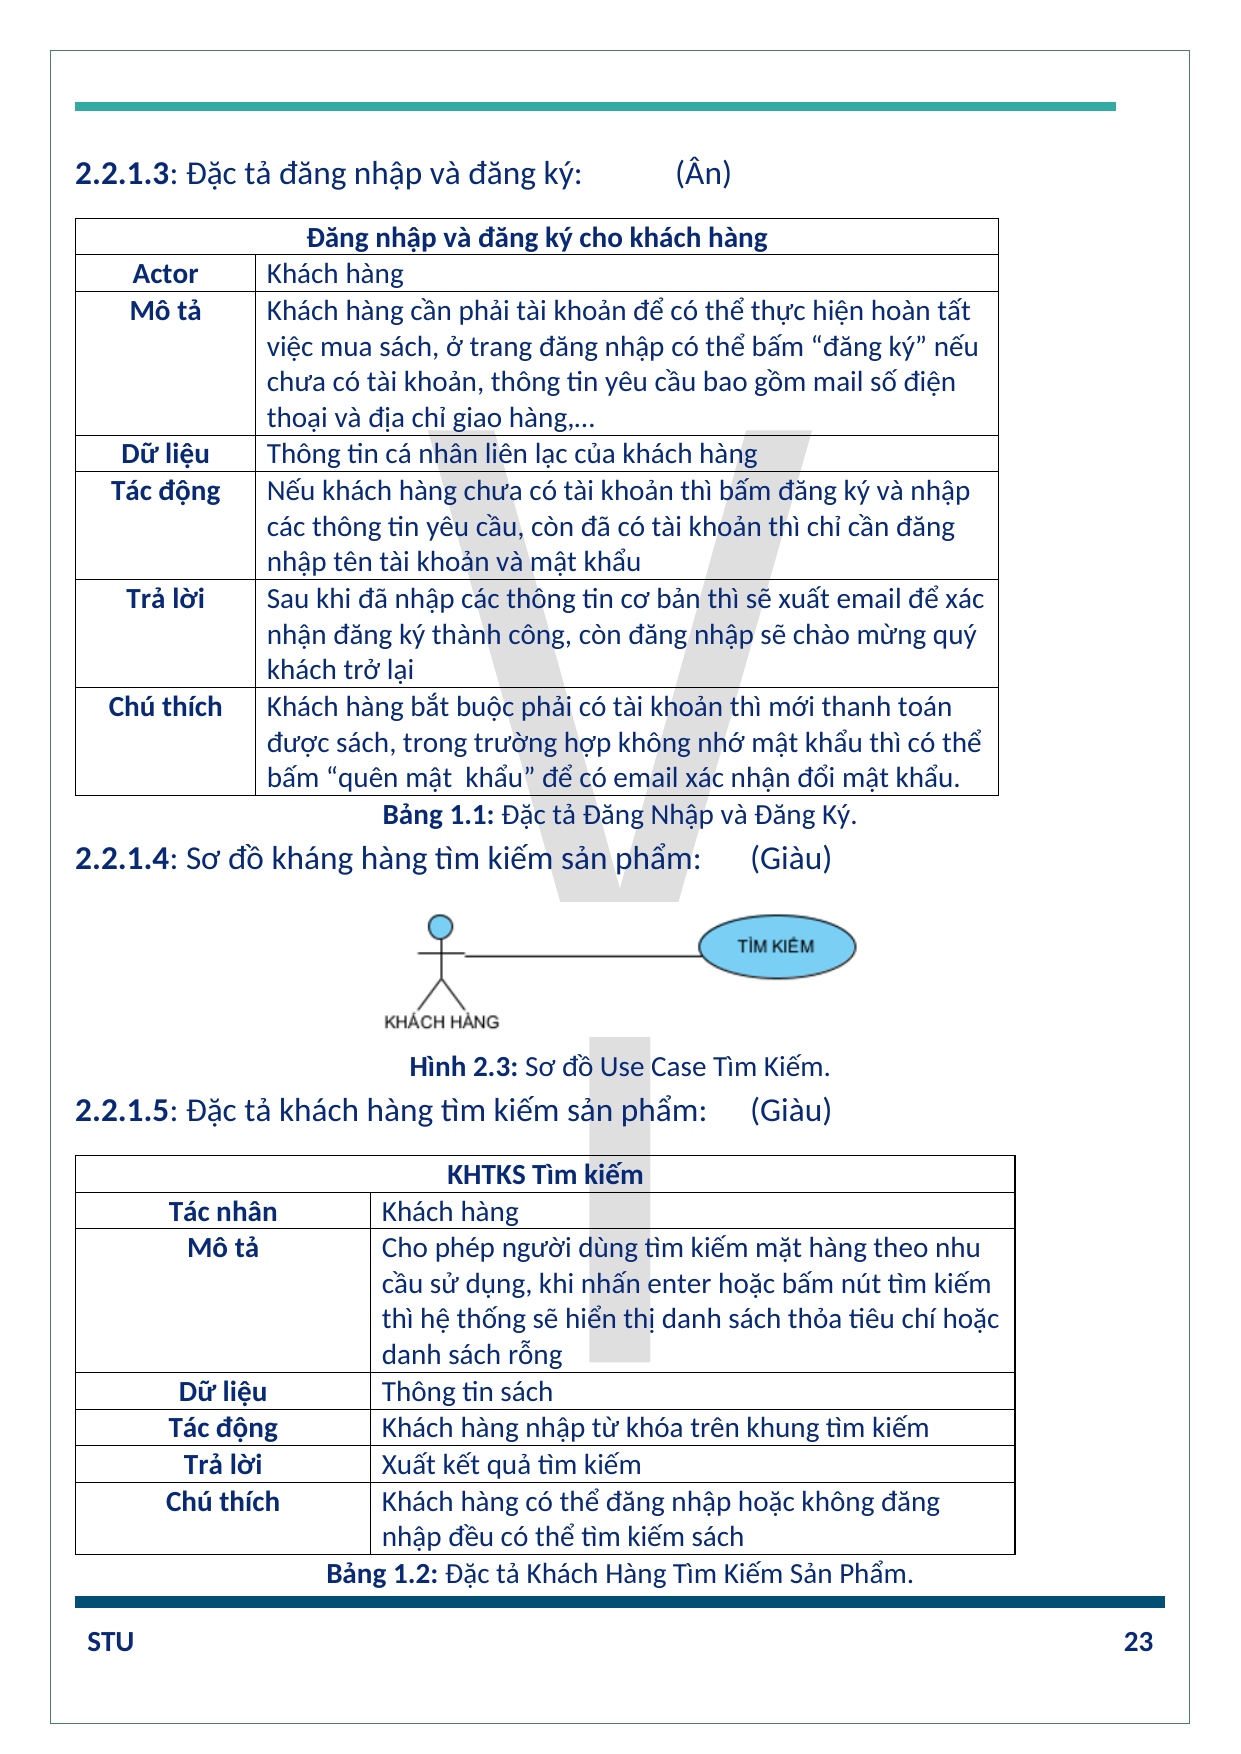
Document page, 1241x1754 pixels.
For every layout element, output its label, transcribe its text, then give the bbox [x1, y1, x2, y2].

table_cell Cho phép người dùng tìm kiếm mặt hàng theo nhu cầu sử dụng, khi nhấn enter hoặc bấm nút tìm kiếm thì hệ thống sẽ hiển thị danh sách thỏa tiêu chí hoặc danh sách rỗng [371, 1229, 1014, 1372]
table_cell Dữ liệu [76, 436, 255, 471]
table_cell Khách hàng [371, 1193, 1014, 1228]
subtitle 2.2.1.4: Sơ đồ kháng hàng tìm kiếm sản phẩm: (Giàu) [75, 837, 1165, 878]
picture [378, 902, 862, 1037]
table_cell Tác động [76, 472, 255, 579]
table_cell Khách hàng bắt buộc phải có tài khoản thì mới thanh toán được sách, trong trường hợp không nhớ mật khẩu thì có thể bấm “quên mật khẩu” để có email xác nhận đổi mật khẩu. [256, 688, 998, 795]
table_header Đăng nhập và đăng ký cho khách hàng [76, 219, 998, 254]
table_cell Mô tả [76, 292, 255, 434]
table_cell Thông tin sách [371, 1373, 1014, 1408]
table_cell Khách hàng [256, 255, 998, 291]
table_cell Chú thích [76, 688, 255, 795]
table_cell Chú thích [76, 1483, 370, 1554]
table_cell Nếu khách hàng chưa có tài khoản thì bấm đăng ký và nhập các thông tin yêu cầu, còn đã có tài khoản thì chỉ cần đăng nhập tên tài khoản và mật khẩu [256, 472, 998, 579]
table_cell Mô tả [76, 1229, 370, 1372]
table_cell Sau khi đã nhập các thông tin cơ bản thì sẽ xuất email để xác nhận đăng ký thành công, còn đăng nhập sẽ chào mừng quý khách trở lại [256, 580, 998, 687]
table_cell Thông tin cá nhân liên lạc của khách hàng [256, 436, 998, 471]
text Hình 2.3: Sơ đồ Use Case Tìm Kiếm. [75, 1048, 1165, 1084]
table_cell Dữ liệu [76, 1373, 370, 1408]
table_cell Khách hàng có thể đăng nhập hoặc không đăng nhập đều có thể tìm kiếm sách [371, 1483, 1014, 1554]
text Bảng 1.2: Đặc tả Khách Hàng Tìm Kiếm Sản Phẩm. [75, 1555, 1165, 1591]
subtitle 2.2.1.3: Đặc tả đăng nhập và đăng ký: (Ân) [75, 152, 1165, 193]
table_cell Trả lời [76, 1446, 370, 1482]
table_cell Khách hàng cần phải tài khoản để có thể thực hiện hoàn tất việc mua sách, ở trang đăng nhập có thể bấm “đăng ký” nếu chưa có tài khoản, thông tin yêu cầu bao gồm mail số điện thoại và địa chỉ giao hàng,… [256, 292, 998, 434]
table_cell Trả lời [76, 580, 255, 687]
table_cell Actor [76, 255, 255, 291]
table_cell Tác nhân [76, 1193, 370, 1228]
subtitle 2.2.1.5: Đặc tả khách hàng tìm kiếm sản phẩm: (Giàu) [75, 1089, 1165, 1130]
table_cell Tác động [76, 1410, 370, 1445]
table_header KHTKS Tìm kiếm [76, 1156, 1014, 1192]
table_cell Khách hàng nhập từ khóa trên khung tìm kiếm [371, 1410, 1014, 1445]
text Bảng 1.1: Đặc tả Đăng Nhập và Đăng Ký. [75, 796, 1165, 832]
table_cell Xuất kết quả tìm kiếm [371, 1446, 1014, 1482]
